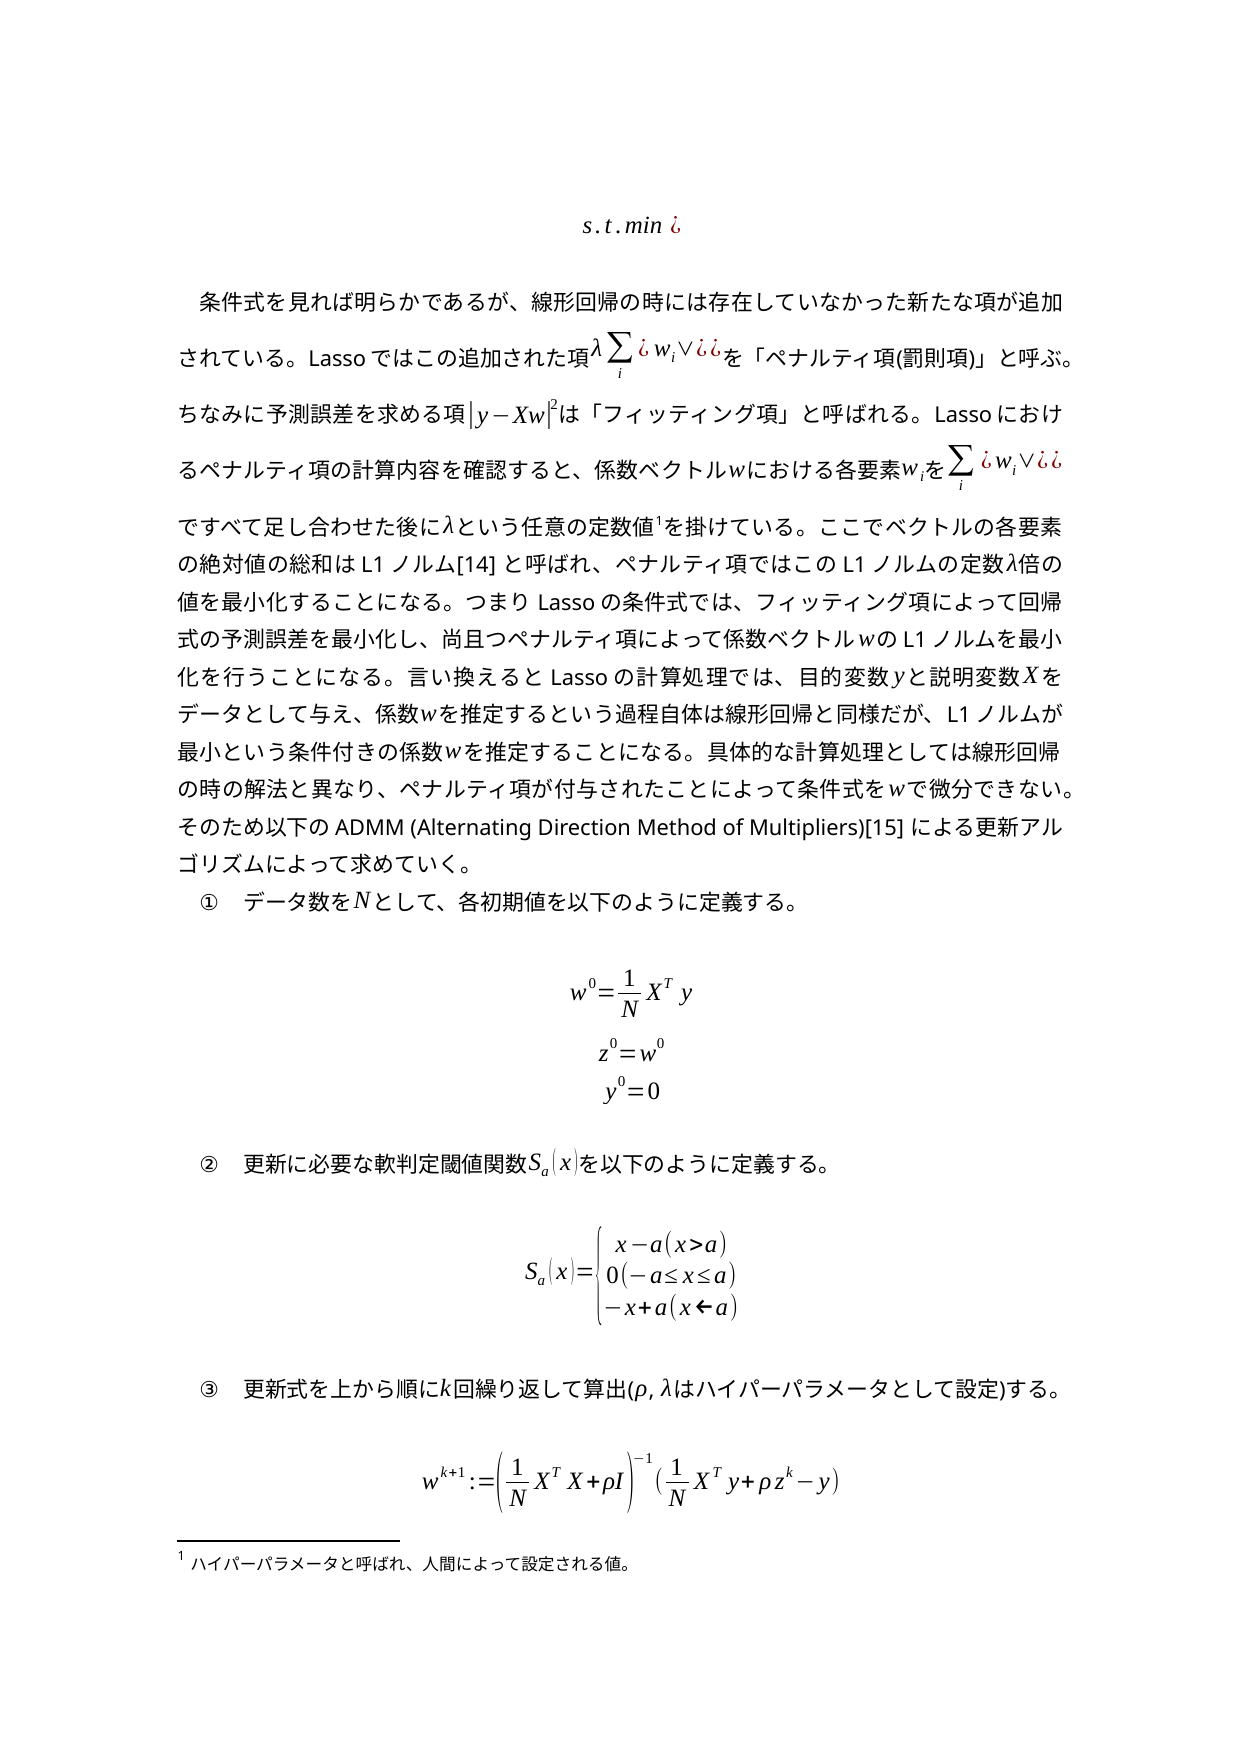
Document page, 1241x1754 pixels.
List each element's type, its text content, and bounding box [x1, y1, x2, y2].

list 更新式を上から順に回繰り返して算出(, はハイパーパラメータとして設定)する。 [199, 1369, 1063, 1407]
text 条件式を見れば明らかであるが、線形回帰の時には存在していなかった新たな項が追加されている。Lassoではこの追加された項を「ペナルティ項(罰則項)」と呼ぶ。ちなみに予測誤差を求める項は「フィッティング項」と呼ばれる。Lassoにおけるペナルティ項の計算内容を確認すると、係数ベクトルにおける各要素をですべて足し合わせた後にという任意の定数値を掛けている。ここでベクトルの各要素の絶対値の総和はL1ノルム[14] と呼ばれ、ペナルティ項ではこのL1ノルムの定数倍の値を最小化することになる。つまりLassoの条件式では、フィッティング項によって回帰式の予測誤差を最小化し、尚且つペナルティ項によって係数ベクトルのL1ノルムを最小化を行うことになる。言い換えるとLassoの計算処理では、目的変数と説明変数をデータとして与え、係数を推定するという過程自体は線形回帰と同様だが、L1ノルムが最小という条件付きの係数を推定することになる。具体的な計算処理としては線形回帰の時の解法と異なり、ペナルティ項が付与されたことによって条件式をで微分できない。そのため以下のADMM (Alternating Direction Method of Multipliers)[15] による更新アルゴリズムによって求めていく。 [177, 282, 1063, 882]
list 更新に必要な軟判定閾値関数を以下のように定義する。 [199, 1144, 1063, 1182]
list データ数をとして、各初期値を以下のように定義する。 [199, 882, 1063, 919]
